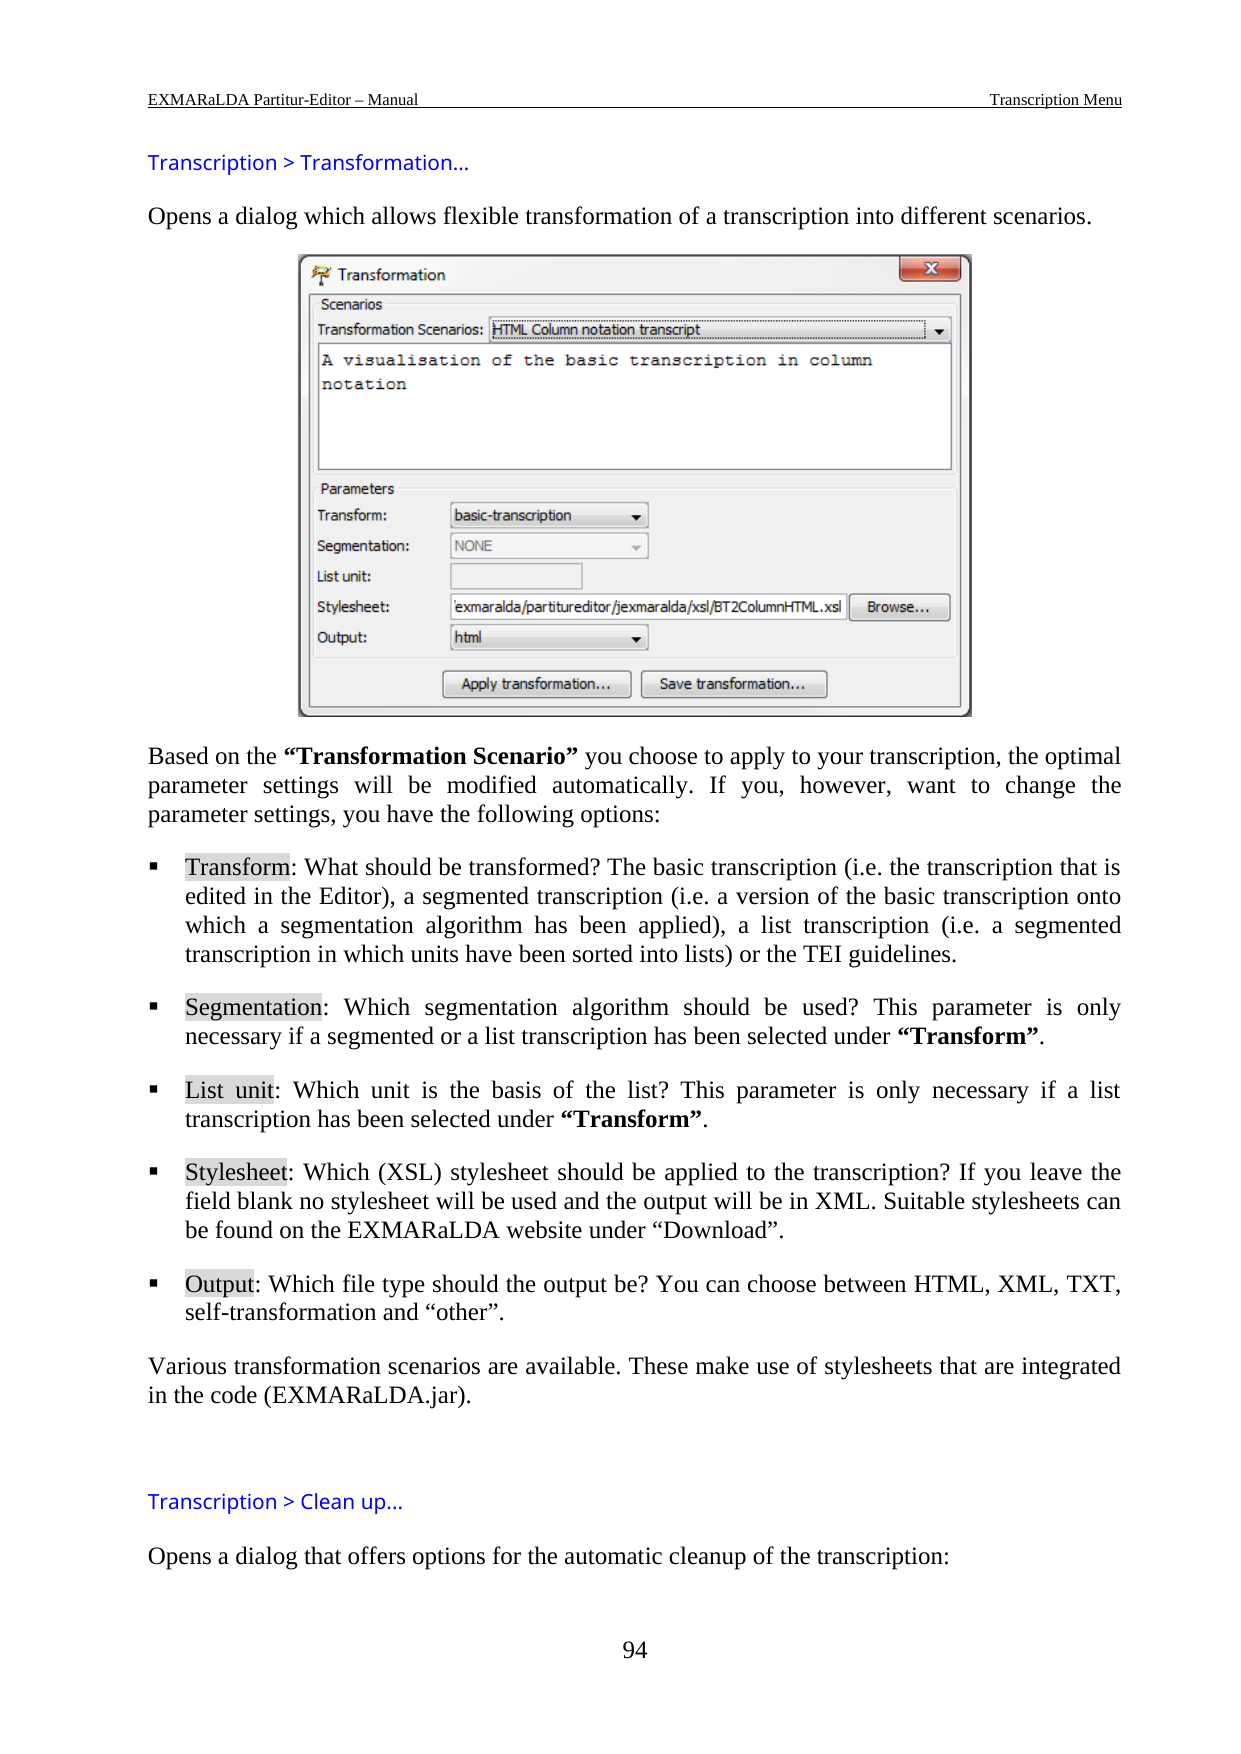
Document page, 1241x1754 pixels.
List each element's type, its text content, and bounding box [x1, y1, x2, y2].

text Transform: What should be transformed? The basic transcription (i.e. the transcription that is edited in the Editor), a segmented transcription (i.e. a version of the basic transcription onto which a segmentation algorithm has been applied), a list transcription (i.e. a segmented transcription in which units have been sorted into lists) or the TEI guidelines. [148, 852, 1122, 967]
text Based on the “Transformation Scenario” you choose to apply to your transcription, the optimal parameter settings will be modified automatically. If you, however, want to change the parameter settings, you have the following options: [148, 741, 1122, 827]
picture [297, 254, 972, 717]
text Opens a dialog which allows flexible transformation of a transcription into different scenarios. [148, 201, 1122, 230]
text List unit: Which unit is the basis of the list? This parameter is only necessary if a list transcription has been selected under “Transform”. [148, 1075, 1122, 1132]
subtitle Transcription > Transformation… [148, 148, 1122, 176]
subtitle Transcription > Clean up... [148, 1487, 1122, 1516]
text Various transformation scenarios are available. These make use of stylesheets that are integrated in the code (EXMARaLDA.jar). [148, 1351, 1122, 1409]
text Segmentation: Which segmentation algorithm should be used? This parameter is only necessary if a segmented or a list transcription has been selected under “Transform”. [148, 992, 1122, 1050]
text Stylesheet: Which (XSL) stylesheet should be applied to the transcription? If you leave the field blank no stylesheet will be used and the output will be in XML. Suitable stylesheets can be found on the EXMARaLDA website under “Download”. [148, 1157, 1122, 1244]
text Opens a dialog that offers options for the automatic cleanup of the transcription: [148, 1541, 1122, 1569]
text Output: Which file type should the output be? You can choose between HTML, XML, TXT, self-transformation and “other”. [148, 1269, 1122, 1326]
